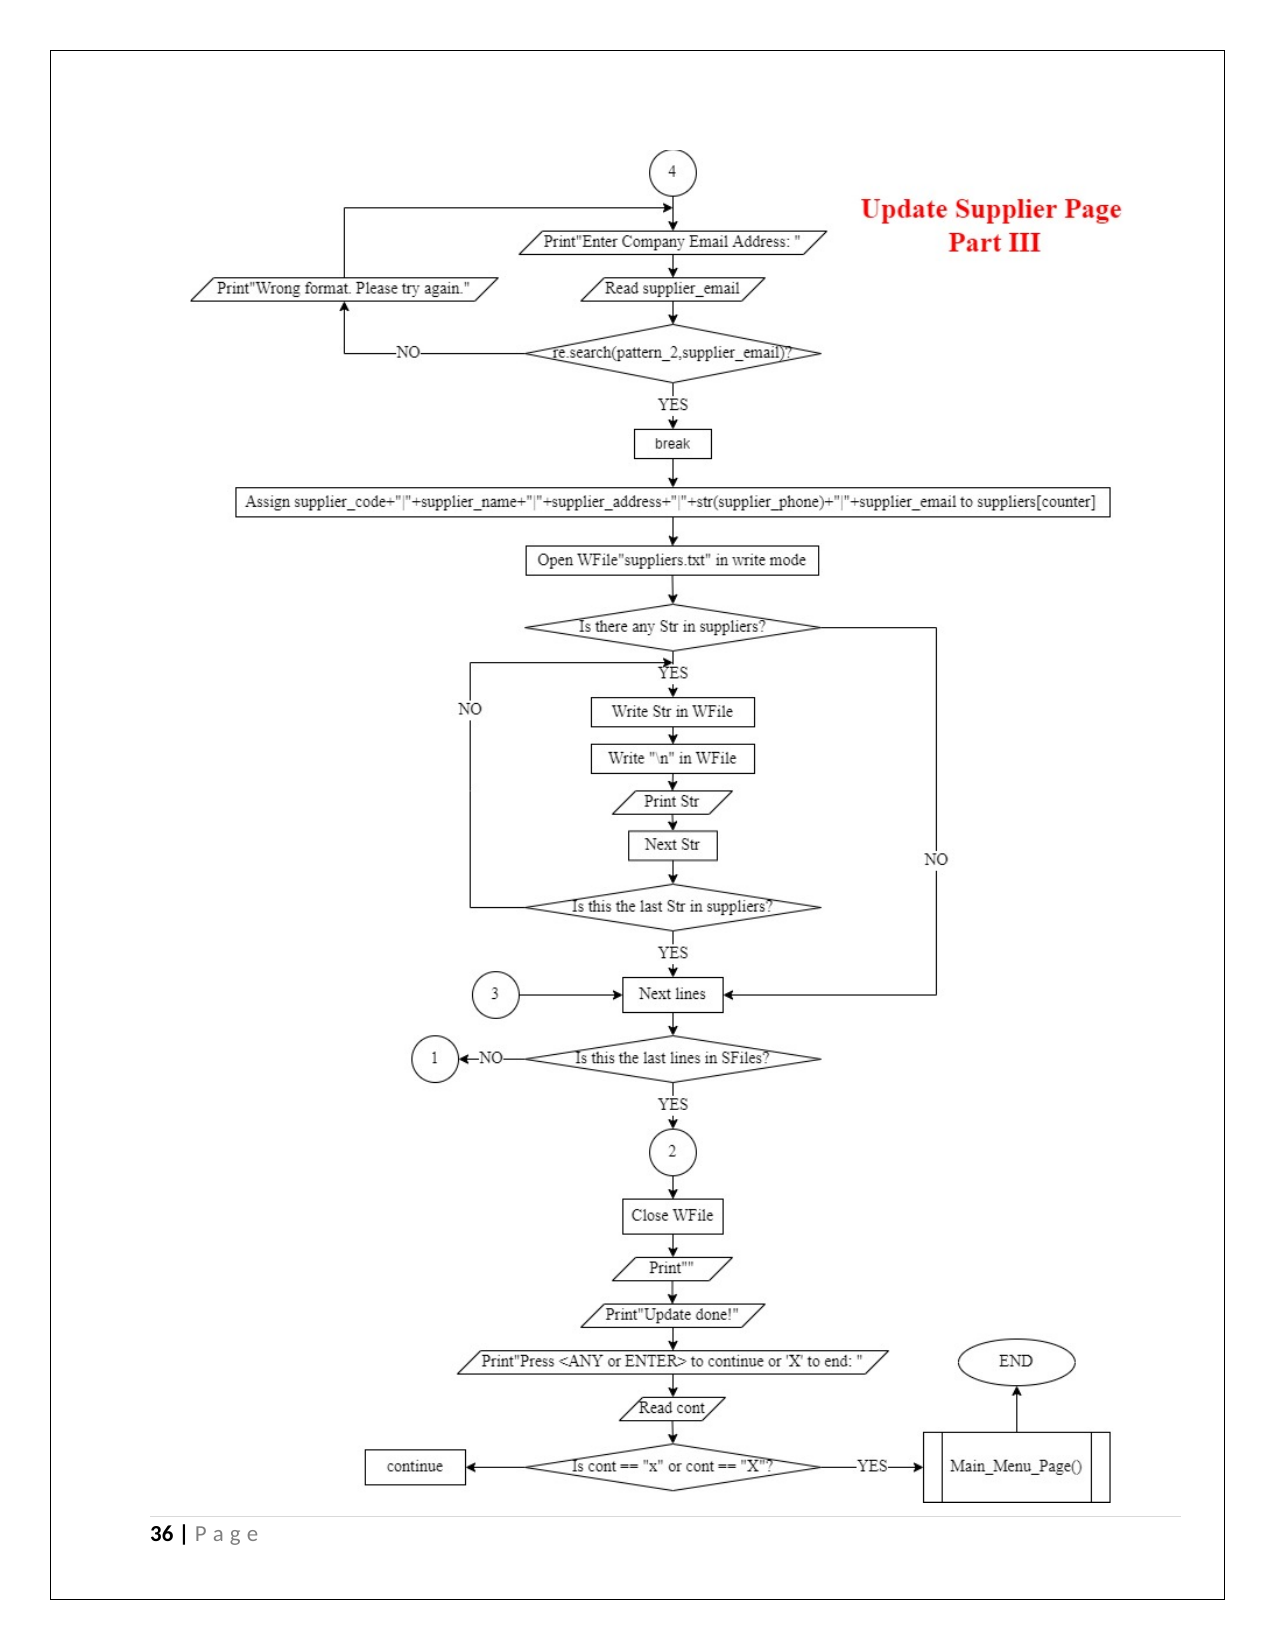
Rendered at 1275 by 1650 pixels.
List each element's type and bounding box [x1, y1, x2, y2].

picture [190, 150, 1141, 1503]
